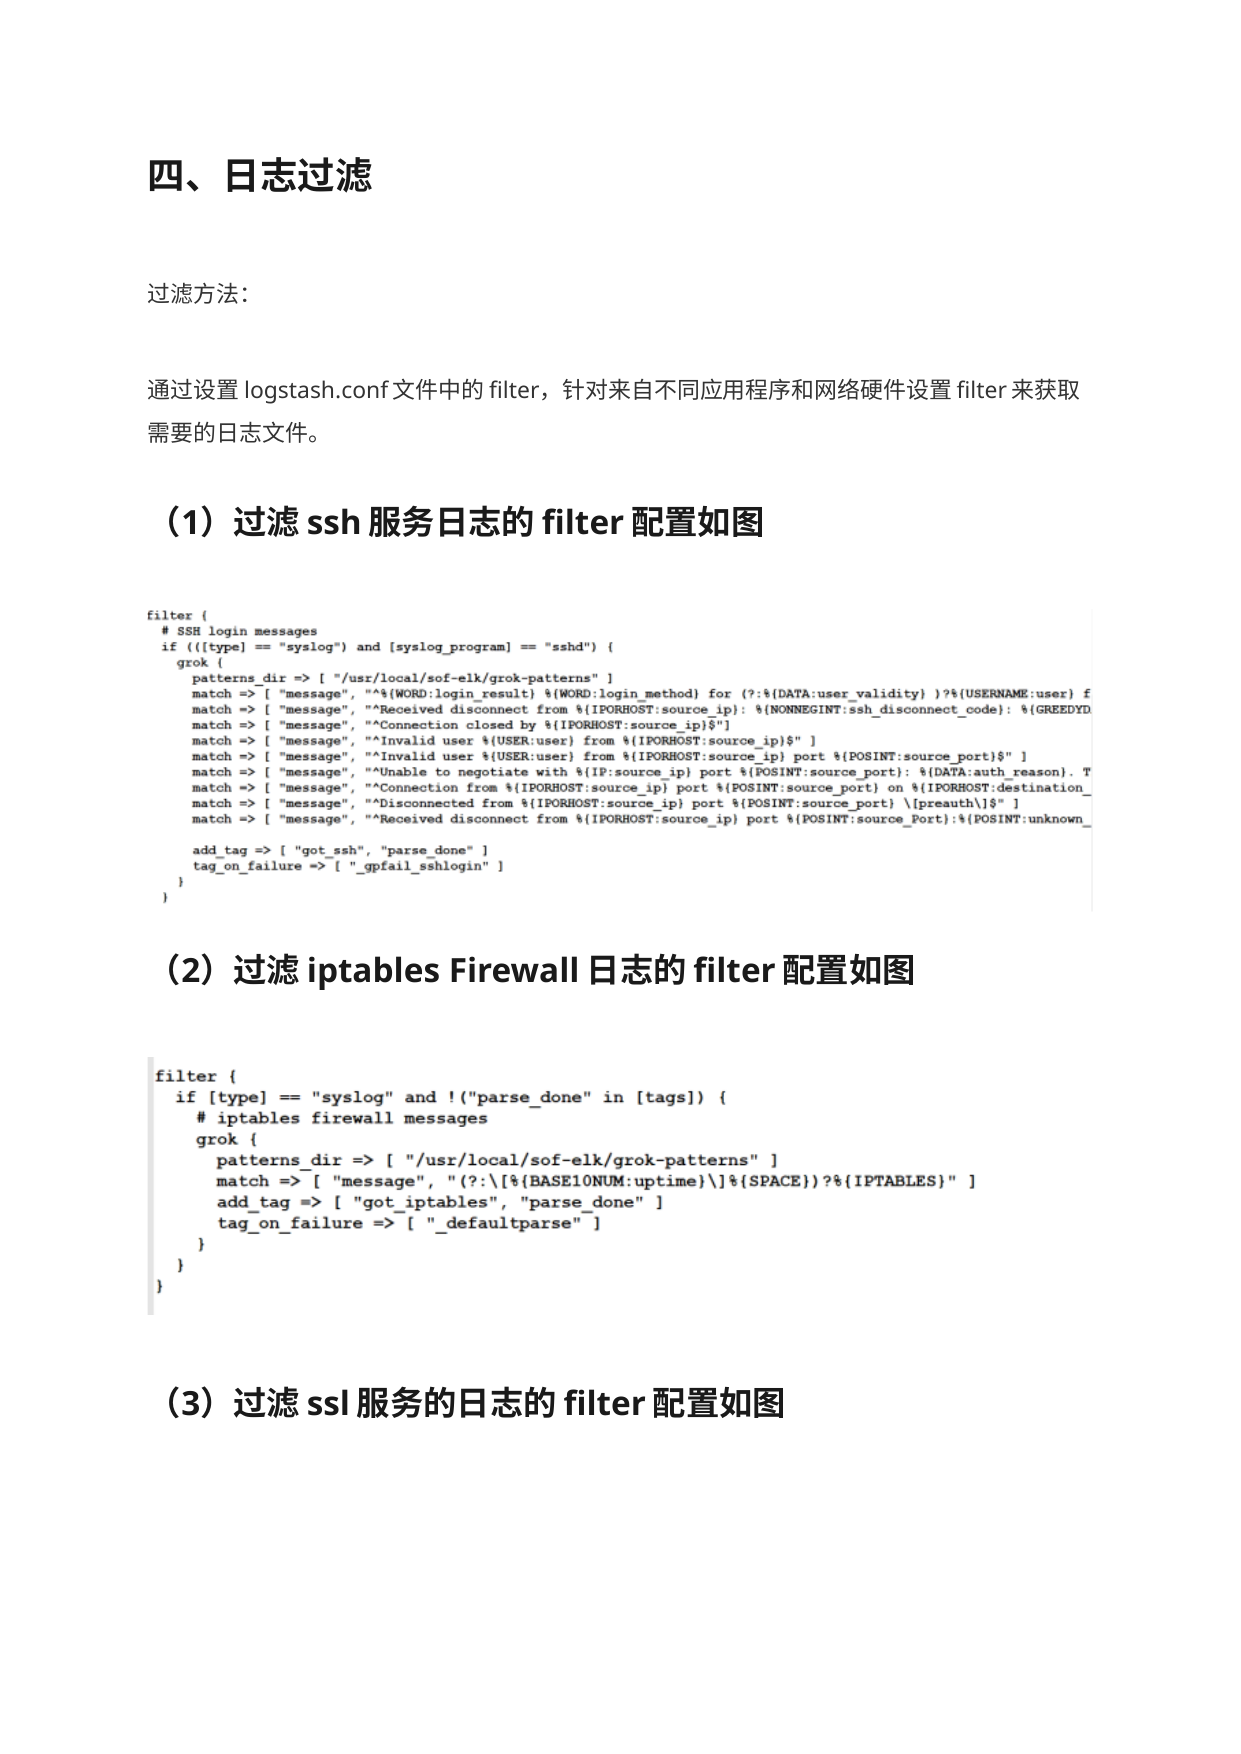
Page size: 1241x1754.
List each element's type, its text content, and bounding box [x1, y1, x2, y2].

text 通过设置logstash.conf文件中的filter，针对来自不同应用程序和网络硬件设置filter来获取需要的日志文件。 [148, 372, 1093, 448]
subtitle 四、日志过滤 [148, 146, 1093, 200]
picture [147, 609, 1093, 913]
text 过滤方法： [148, 275, 1093, 309]
subtitle （2）过滤iptables Firewall日志的filter配置如图 [148, 944, 1093, 992]
picture [147, 1057, 1093, 1315]
subtitle （1）过滤ssh服务日志的filter配置如图 [148, 496, 1093, 544]
subtitle （3）过滤ssl服务的日志的filter配置如图 [148, 1377, 1093, 1425]
